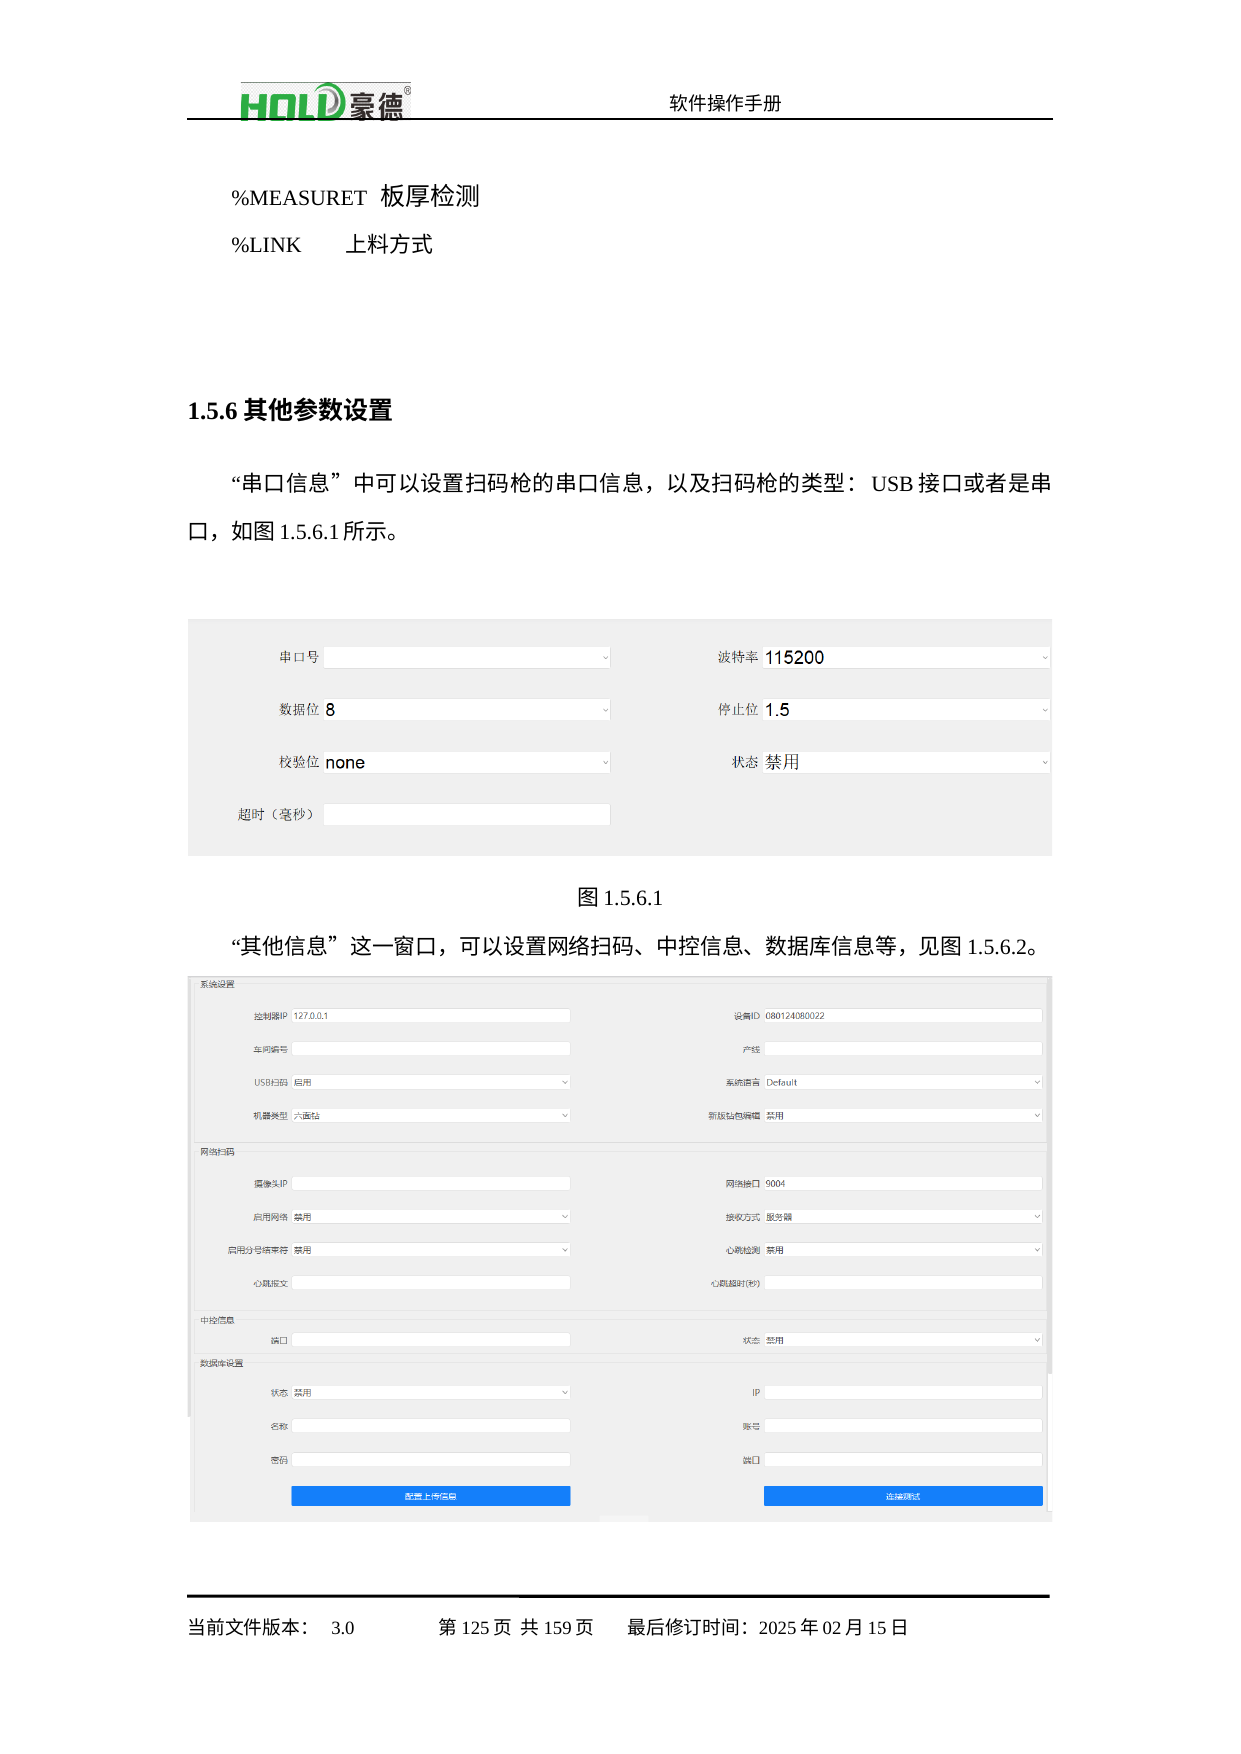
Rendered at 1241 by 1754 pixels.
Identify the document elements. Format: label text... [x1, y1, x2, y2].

picture [188, 619, 1053, 856]
picture [187, 976, 1053, 1522]
text %MEASURET 板厚检测 [187, 162, 1053, 227]
subtitle 其他参数设置 [187, 376, 1053, 441]
picture [240, 82, 411, 118]
text %LINK 上料方式 [187, 227, 1053, 259]
text 图1.5.6.1 [187, 880, 1053, 912]
text “其他信息”这一窗口，可以设置网络扫码、中控信息、数据库信息等，见图1.5.6.2。 [187, 928, 1053, 961]
text “串口信息”中可以设置扫码枪的串口信息，以及扫码枪的类型：USB接口或者是串口，如图1.5.6.1所示。 [187, 465, 1053, 546]
